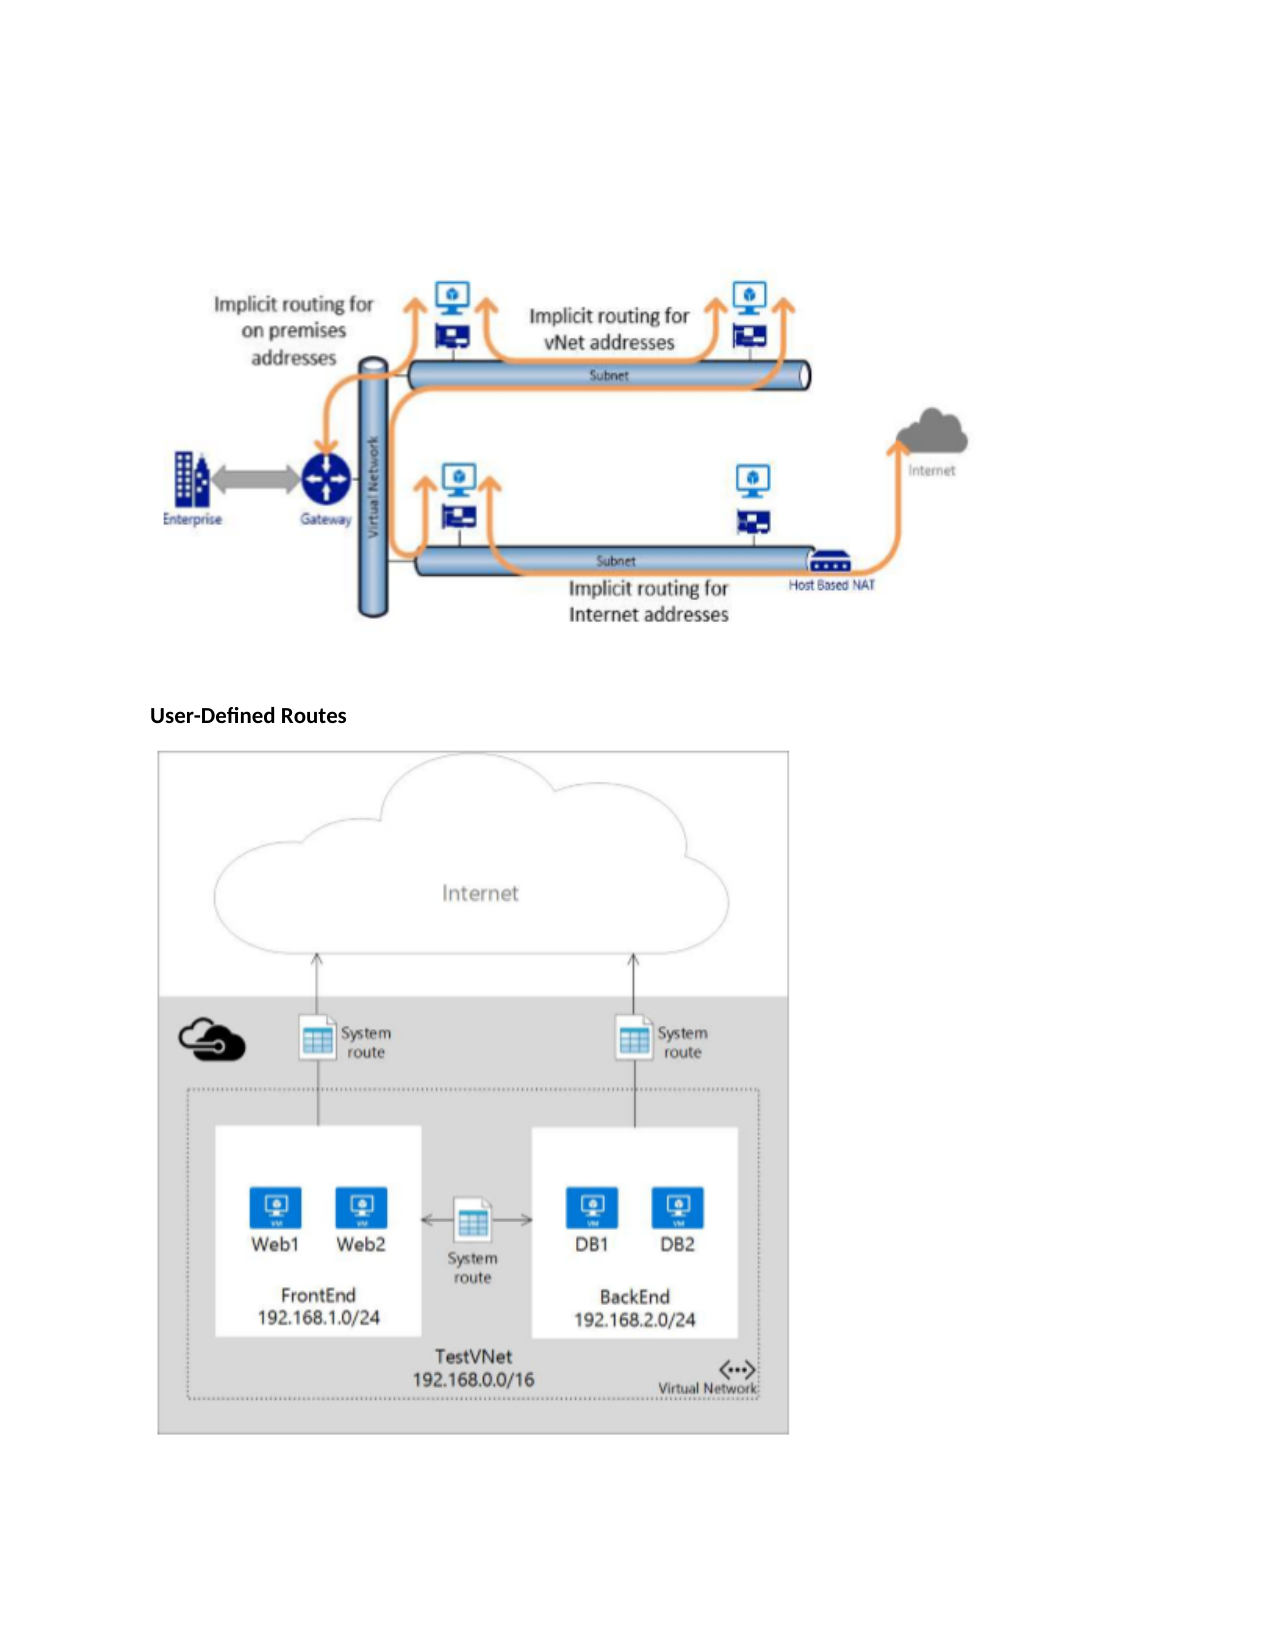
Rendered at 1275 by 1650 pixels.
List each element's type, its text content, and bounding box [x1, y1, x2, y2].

picture [150, 748, 797, 1438]
picture [150, 150, 979, 683]
text User-Defined Routes [150, 702, 1125, 730]
